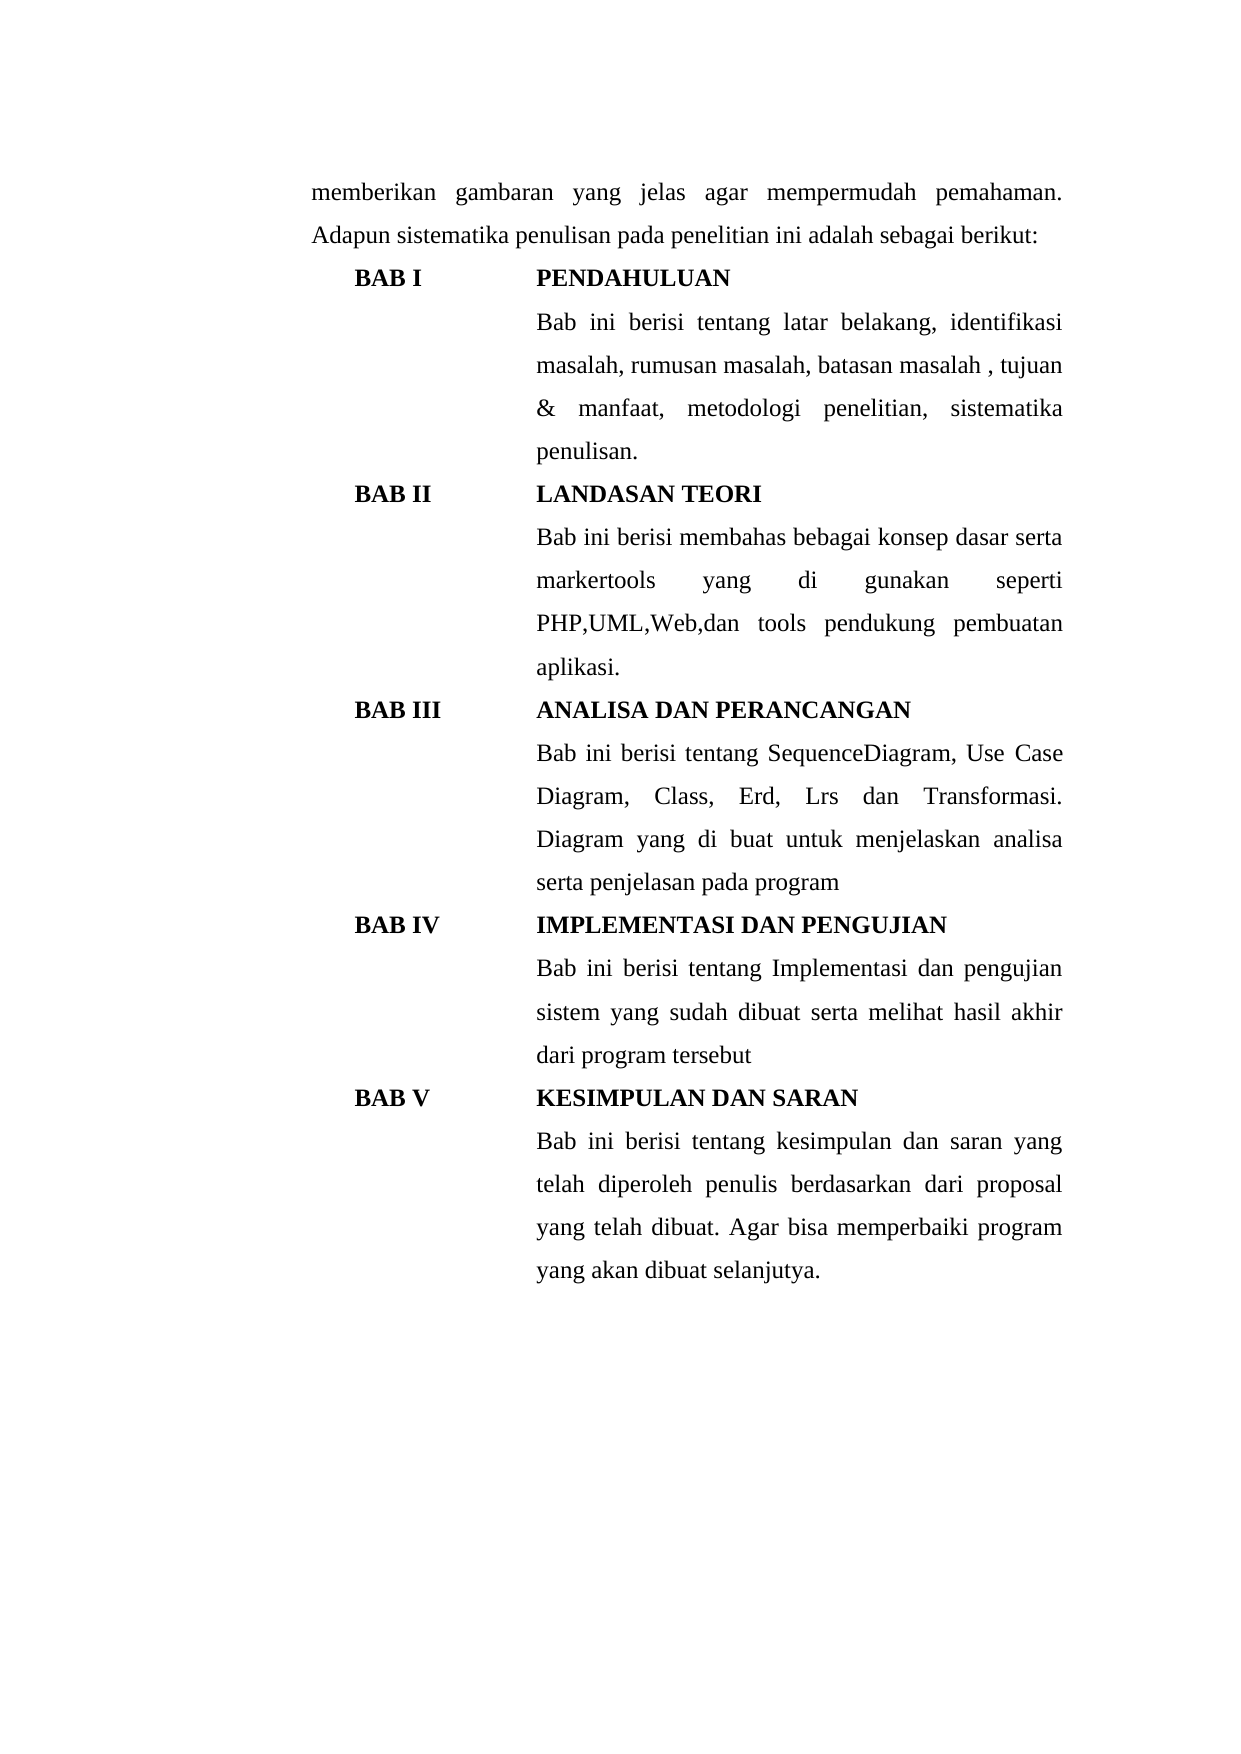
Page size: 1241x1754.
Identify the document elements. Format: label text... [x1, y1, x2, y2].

text Bab ini berisi tentang kesimpulan dan saran yang telah diperoleh penulis berdasarkan dari proposal yang telah dibuat. Agar bisa memperbaiki program yang akan dibuat selanjutya. [536, 1126, 1063, 1284]
text BAB II LANDASAN TEORI [236, 479, 1063, 508]
text BAB I PENDAHULUAN [236, 263, 1063, 292]
text Bab ini berisi tentang SequenceDiagram, Use Case Diagram, Class, Erd, Lrs dan Transformasi. Diagram yang di buat untuk menjelaskan analisa serta penjelasan pada program [536, 738, 1063, 896]
text BAB IV IMPLEMENTASI DAN PENGUJIAN [311, 910, 1063, 939]
text Bab ini berisi tentang latar belakang, identifikasi masalah, rumusan masalah, batasan masalah , tujuan & manfaat, metodologi penelitian, sistematika penulisan. [536, 307, 1063, 465]
text BAB V KESIMPULAN DAN SARAN [236, 1083, 1063, 1112]
text Bab ini berisi membahas bebagai konsep dasar serta markertools yang di gunakan seperti PHP,UML,Web,dan tools pendukung pembuatan aplikasi. [536, 522, 1063, 680]
text BAB III ANALISA DAN PERANCANGAN [236, 695, 1063, 723]
text Bab ini berisi tentang Implementasi dan pengujian sistem yang sudah dibuat serta melihat hasil akhir dari program tersebut [536, 953, 1063, 1068]
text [311, 177, 1063, 249]
